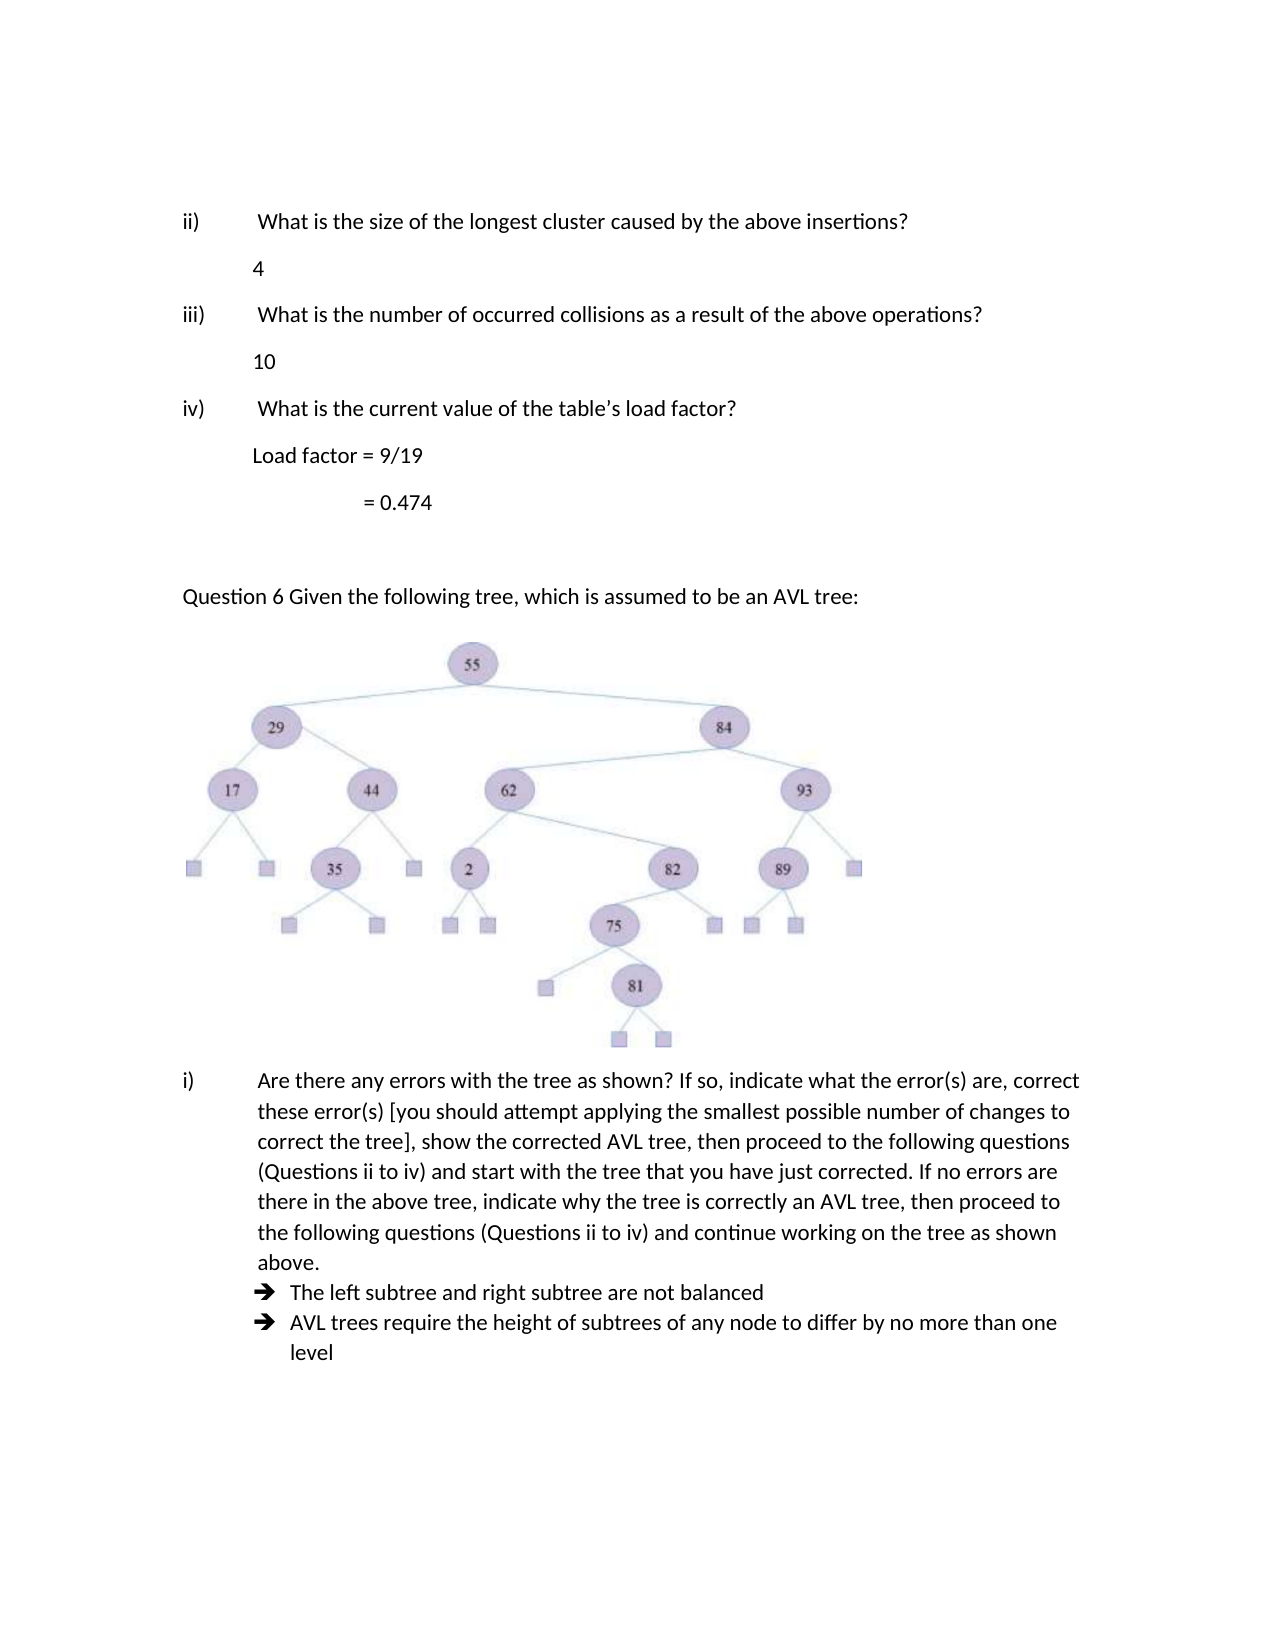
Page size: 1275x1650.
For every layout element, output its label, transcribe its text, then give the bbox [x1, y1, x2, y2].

picture [177, 628, 901, 1048]
text Load factor = 9/19 [252, 441, 1098, 469]
list What is the size of the longest cluster caused by the above insertions? [182, 207, 1098, 235]
list The left subtree and right subtree are not balanced [252, 1278, 1098, 1306]
text 10 [252, 347, 1098, 375]
list AVL trees require the height of subtrees of any node to differ by no more than one level [252, 1308, 1098, 1366]
text Question 6 Given the following tree, which is assumed to be an AVL tree: [177, 582, 1098, 610]
text 4 [252, 254, 1098, 282]
text = 0.474 [252, 488, 1098, 516]
list Are there any errors with the tree as shown? If so, indicate what the error(s) are, correct these error(s) [you should attempt applying the smallest possible number of changes to correct the tree], show the corrected AVL tree, then proceed to the following questions (Questions ii to iv) and start with the tree that you have just corrected. If no errors are there in the above tree, indicate why the tree is correctly an AVL tree, then proceed to the following questions (Questions ii to iv) and continue working on the tree as shown above. [182, 1067, 1098, 1276]
list What is the current value of the table’s load factor? [182, 394, 1098, 422]
list What is the number of occurred collisions as a result of the above operations? [182, 301, 1098, 328]
